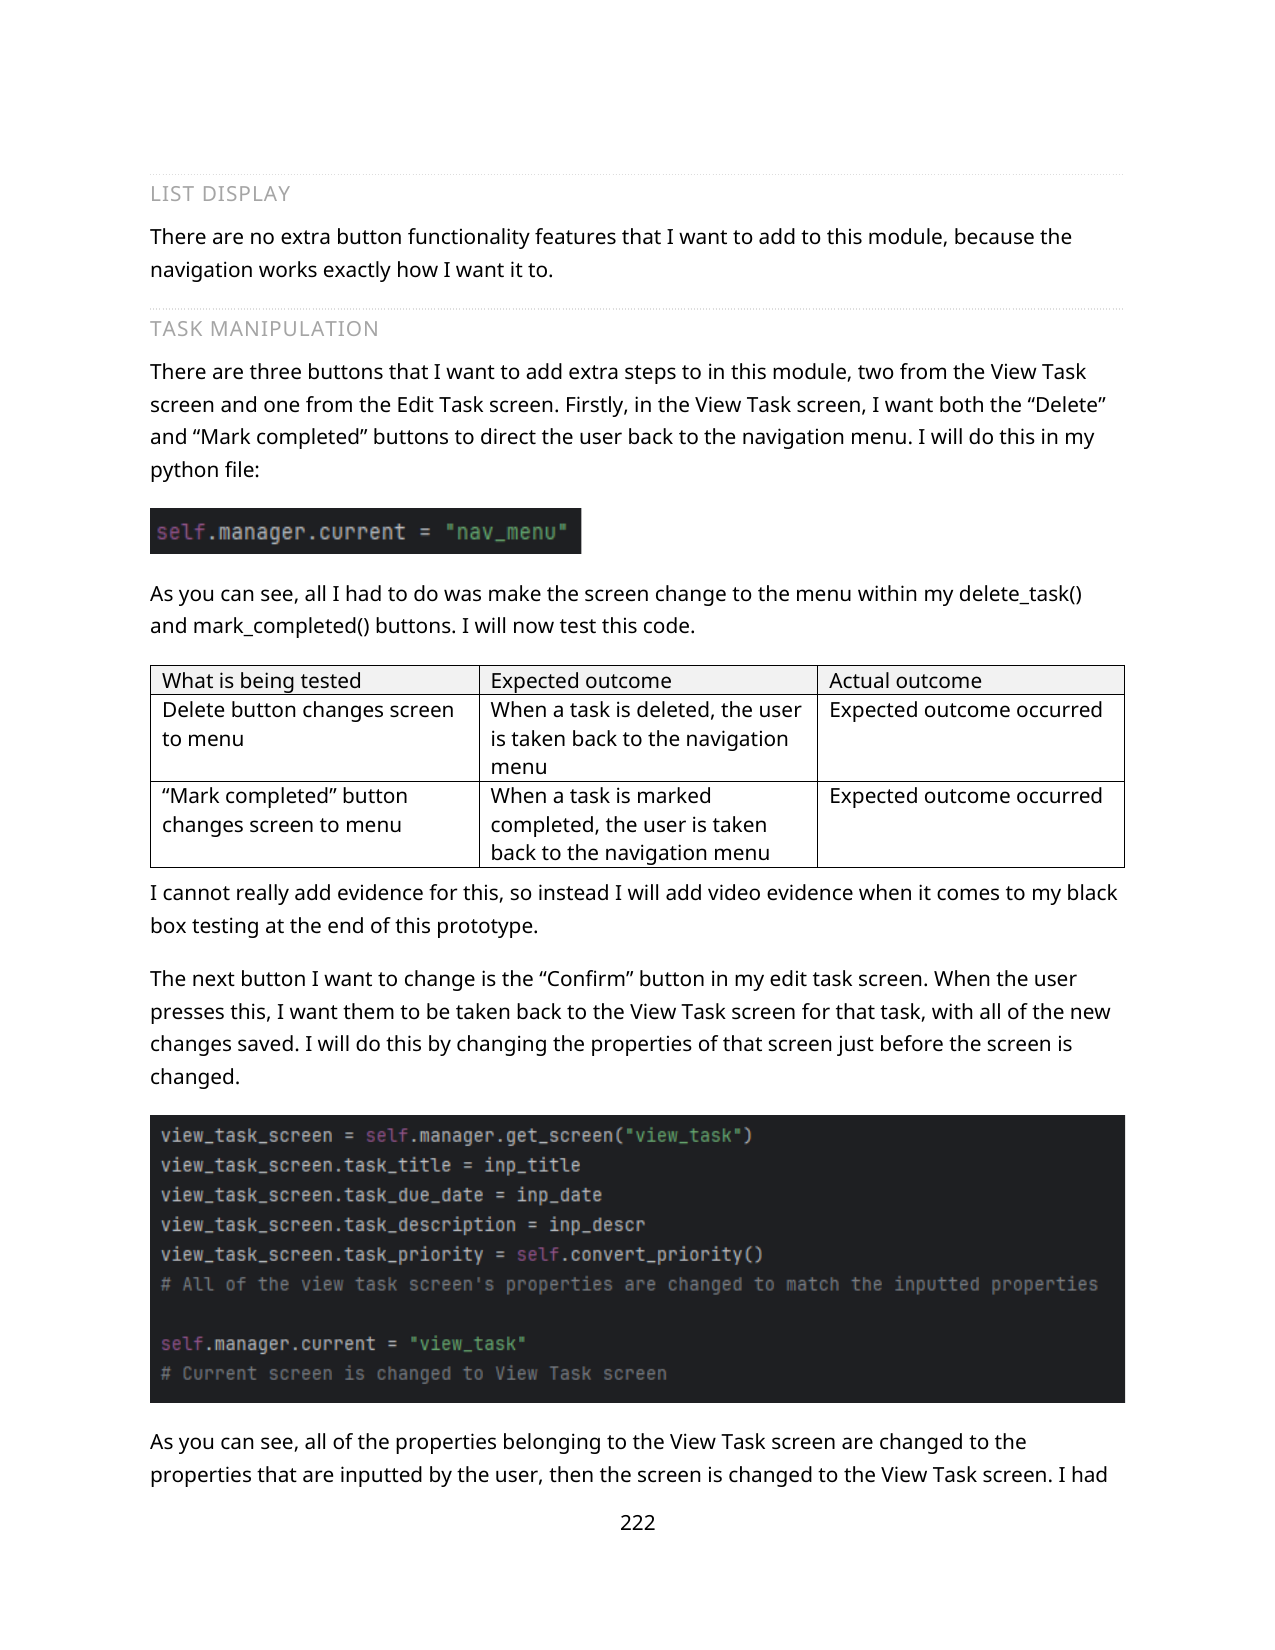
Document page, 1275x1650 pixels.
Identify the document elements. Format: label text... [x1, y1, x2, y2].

picture [150, 508, 582, 554]
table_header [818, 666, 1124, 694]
text There are no extra button functionality features that I want to add to this module, because the navigation works exactly how I want it to. [150, 222, 1125, 283]
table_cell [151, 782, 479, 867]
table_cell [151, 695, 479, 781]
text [150, 1427, 1125, 1488]
picture [150, 1115, 1125, 1403]
subtitle List display [150, 173, 1125, 208]
text There are three buttons that I want to add extra steps to in this module, two from the View Task screen and one from the Edit Task screen. Firstly, in the View Task screen, I want both the “Delete” and “Mark completed” buttons to direct the user back to the navigation menu. I will do this in my python file: [150, 357, 1125, 483]
text The next button I want to change is the “Confirm” button in my edit task screen. When the user presses this, I want them to be taken back to the View Task screen for that task, with all of the new changes saved. I will do this by changing the properties of that screen just before the screen is changed. [150, 964, 1125, 1091]
text As you can see, all I had to do was make the screen change to the menu within my delete_task() and mark_completed() buttons. I will now test this code. [150, 579, 1125, 640]
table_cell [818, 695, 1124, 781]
subtitle Task manipulation [150, 308, 1125, 342]
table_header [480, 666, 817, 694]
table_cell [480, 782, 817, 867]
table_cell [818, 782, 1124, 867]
text I cannot really add evidence for this, so instead I will add video evidence when it comes to my black box testing at the end of this prototype. [150, 878, 1125, 939]
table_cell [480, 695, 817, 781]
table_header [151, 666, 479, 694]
